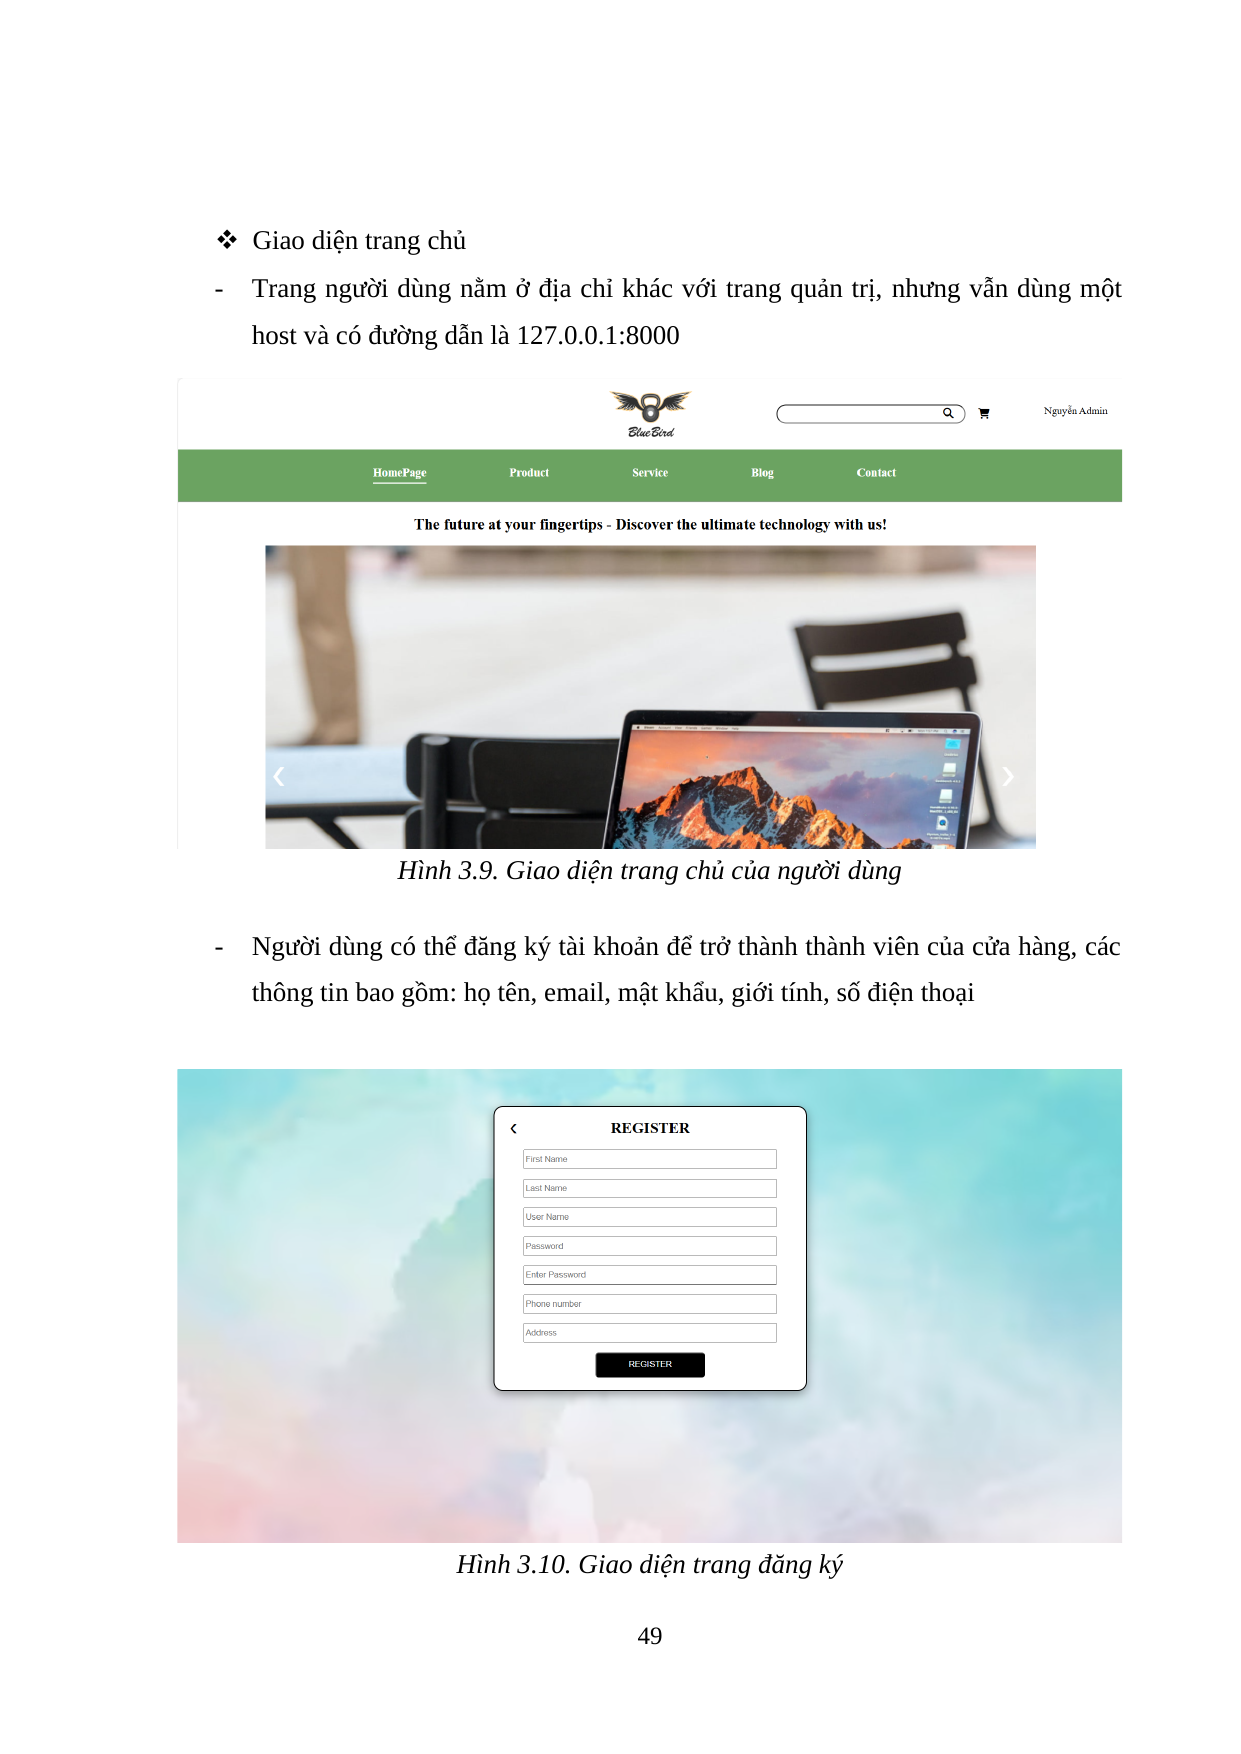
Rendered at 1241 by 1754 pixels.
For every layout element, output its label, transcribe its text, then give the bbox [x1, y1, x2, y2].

list Người dùng có thể đăng ký tài khoản để trở thành thành viên của cửa hàng, các thông tin bao gồm: họ tên, email, mật khẩu, giới tính, số điện thoại [214, 930, 1122, 1008]
text Hình 3.10. Giao diện trang đăng ký [177, 1548, 1122, 1580]
text Hình 3.9. Giao diện trang chủ của người dùng [177, 854, 1122, 886]
list Trang người dùng nằm ở địa chỉ khác với trang quản trị, nhưng vẫn dùng một host và có đường dẫn là 127.0.0.1:8000 [214, 272, 1122, 350]
picture [177, 1069, 1123, 1543]
list Giao diện trang chủ [215, 224, 1122, 255]
picture [177, 378, 1123, 849]
